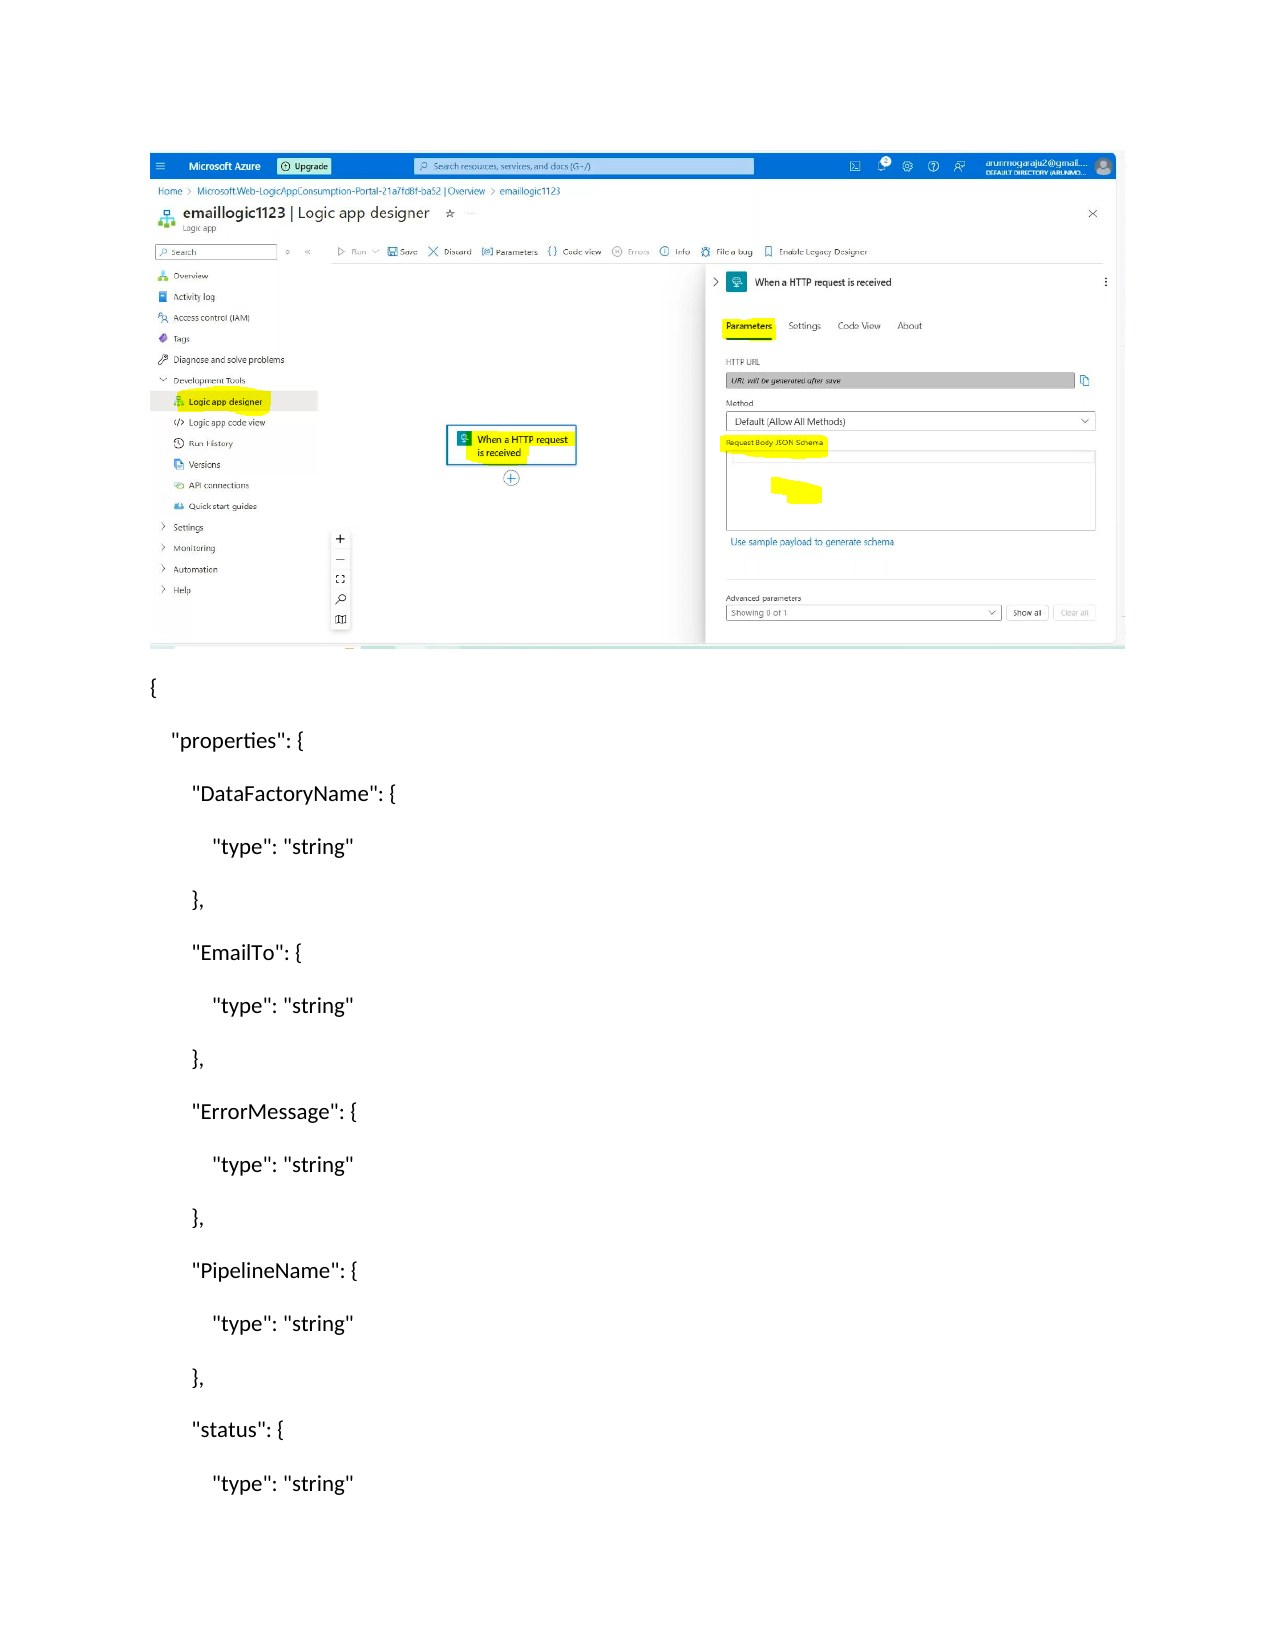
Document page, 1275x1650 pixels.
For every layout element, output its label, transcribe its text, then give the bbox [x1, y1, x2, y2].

text }, [150, 885, 1125, 913]
text "type": "string" [150, 1151, 1125, 1178]
text "type": "string" [150, 832, 1125, 860]
text "EmailTo": { [150, 938, 1125, 966]
picture [150, 150, 1125, 649]
text "type": "string" [150, 1469, 1125, 1497]
text "DataFactoryName": { [150, 779, 1125, 807]
text "status": { [150, 1416, 1125, 1444]
text "ErrorMessage": { [150, 1097, 1125, 1126]
text "type": "string" [150, 991, 1125, 1019]
text }, [150, 1203, 1125, 1232]
text }, [150, 1363, 1125, 1391]
text "type": "string" [150, 1309, 1125, 1338]
text }, [150, 1044, 1125, 1072]
text "properties": { [150, 726, 1125, 754]
text "PipelineName": { [150, 1257, 1125, 1284]
text { [150, 673, 1125, 701]
